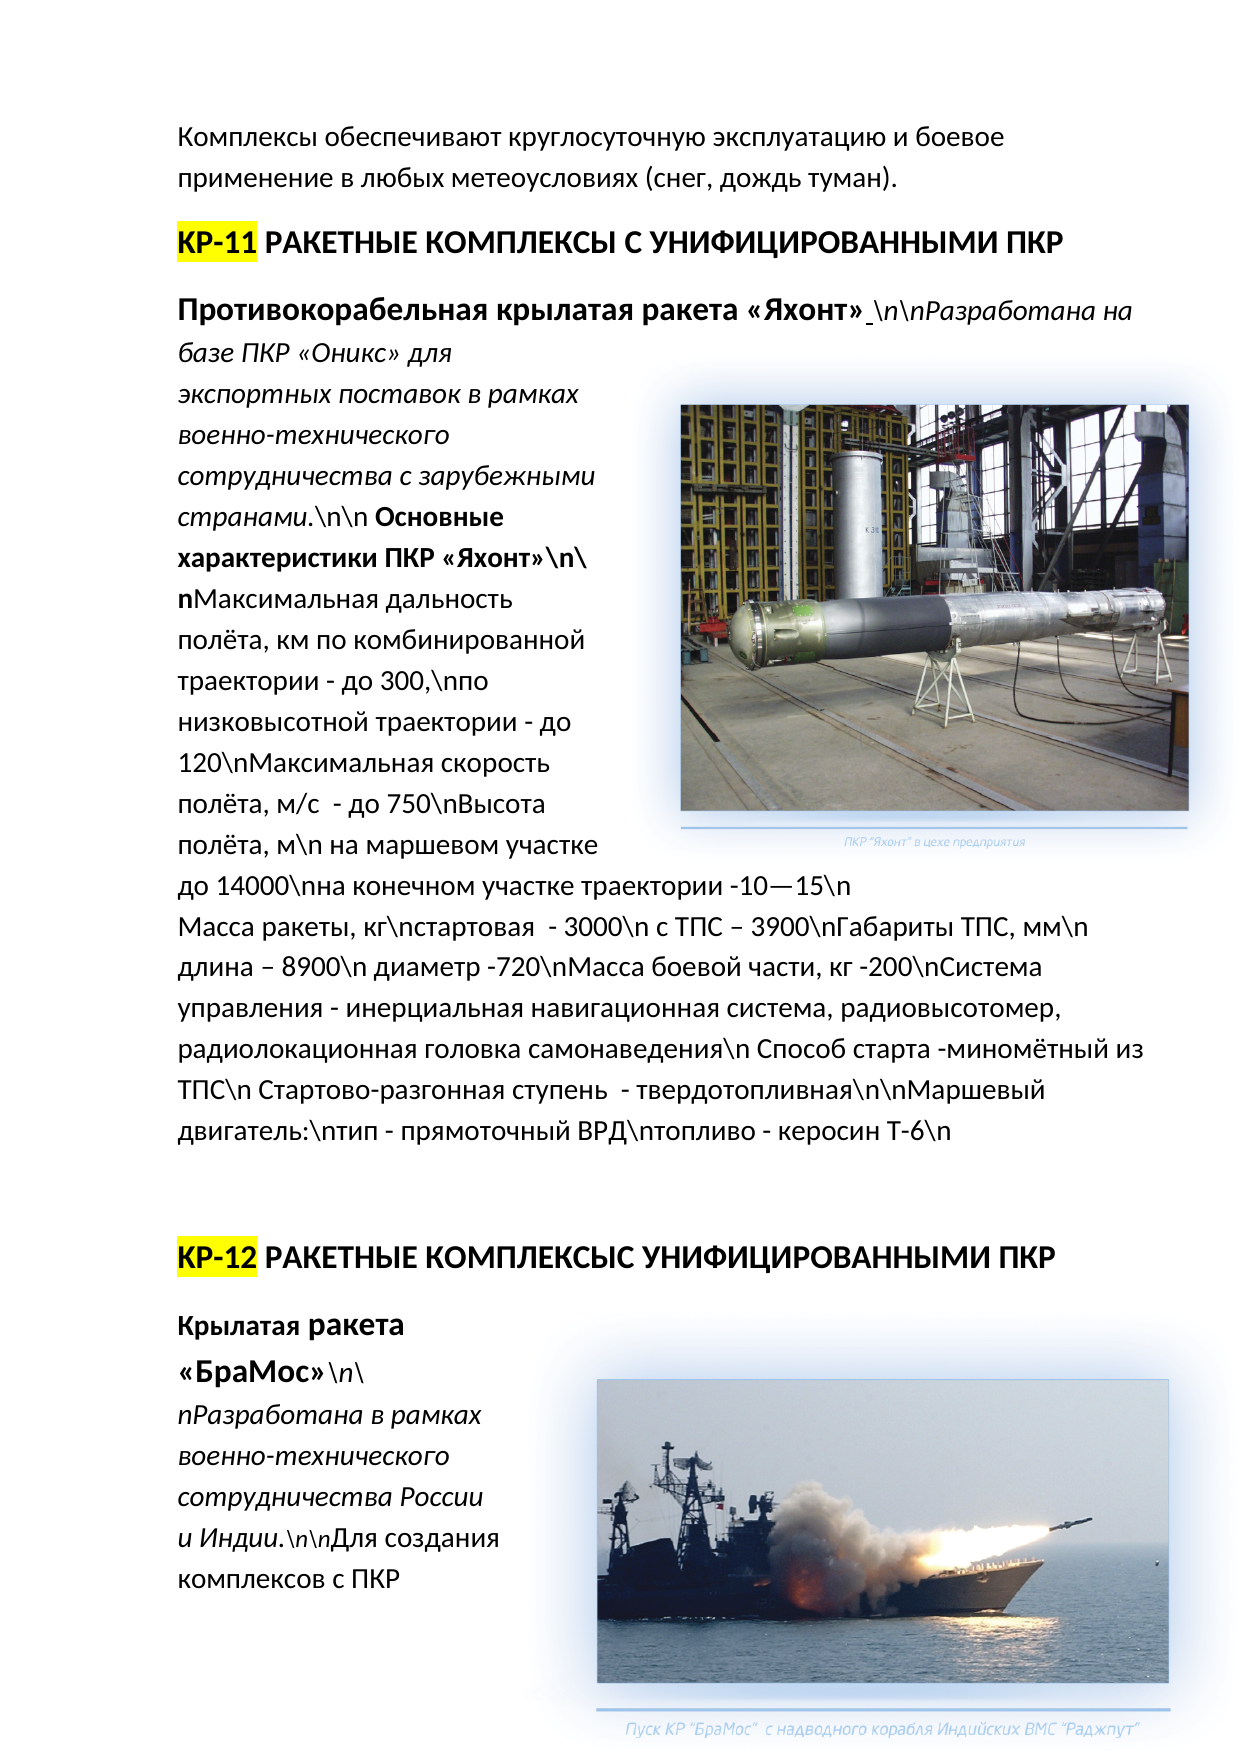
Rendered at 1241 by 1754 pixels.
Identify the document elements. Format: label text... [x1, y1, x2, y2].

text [177, 118, 1152, 195]
picture [521, 1308, 1237, 1753]
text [177, 1303, 1152, 1596]
text KP-12 РАКЕТНЫЕ КОМПЛЕКСЫС УНИФИЦИРОВАННЫМИ ПКР [257, 1236, 1152, 1277]
text KP-11 РАКЕТНЫЕ КОМПЛЕКСЫ С УНИФИЦИРОВАННЫМИ ПКР [257, 221, 1152, 262]
picture [629, 353, 1240, 862]
